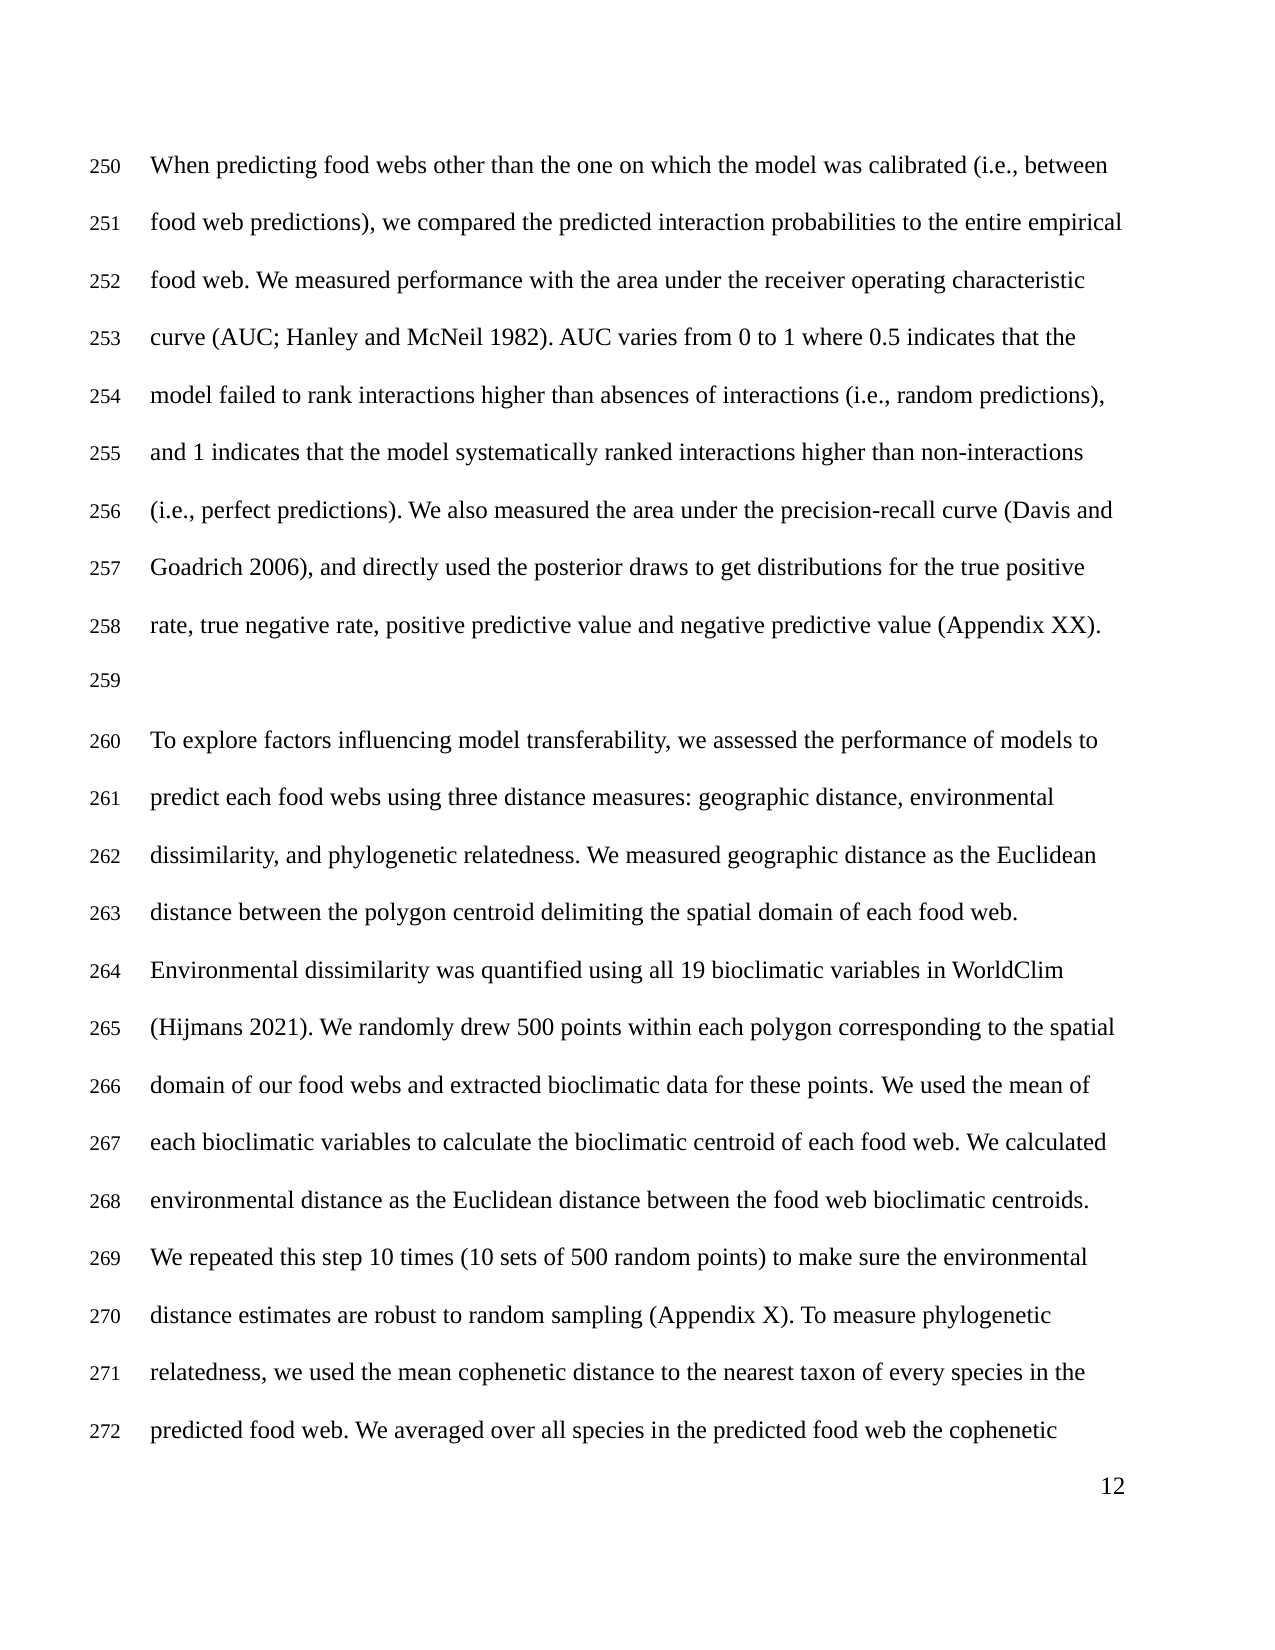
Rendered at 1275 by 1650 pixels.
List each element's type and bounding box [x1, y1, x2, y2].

text [150, 150, 1125, 639]
text [150, 725, 1125, 1444]
